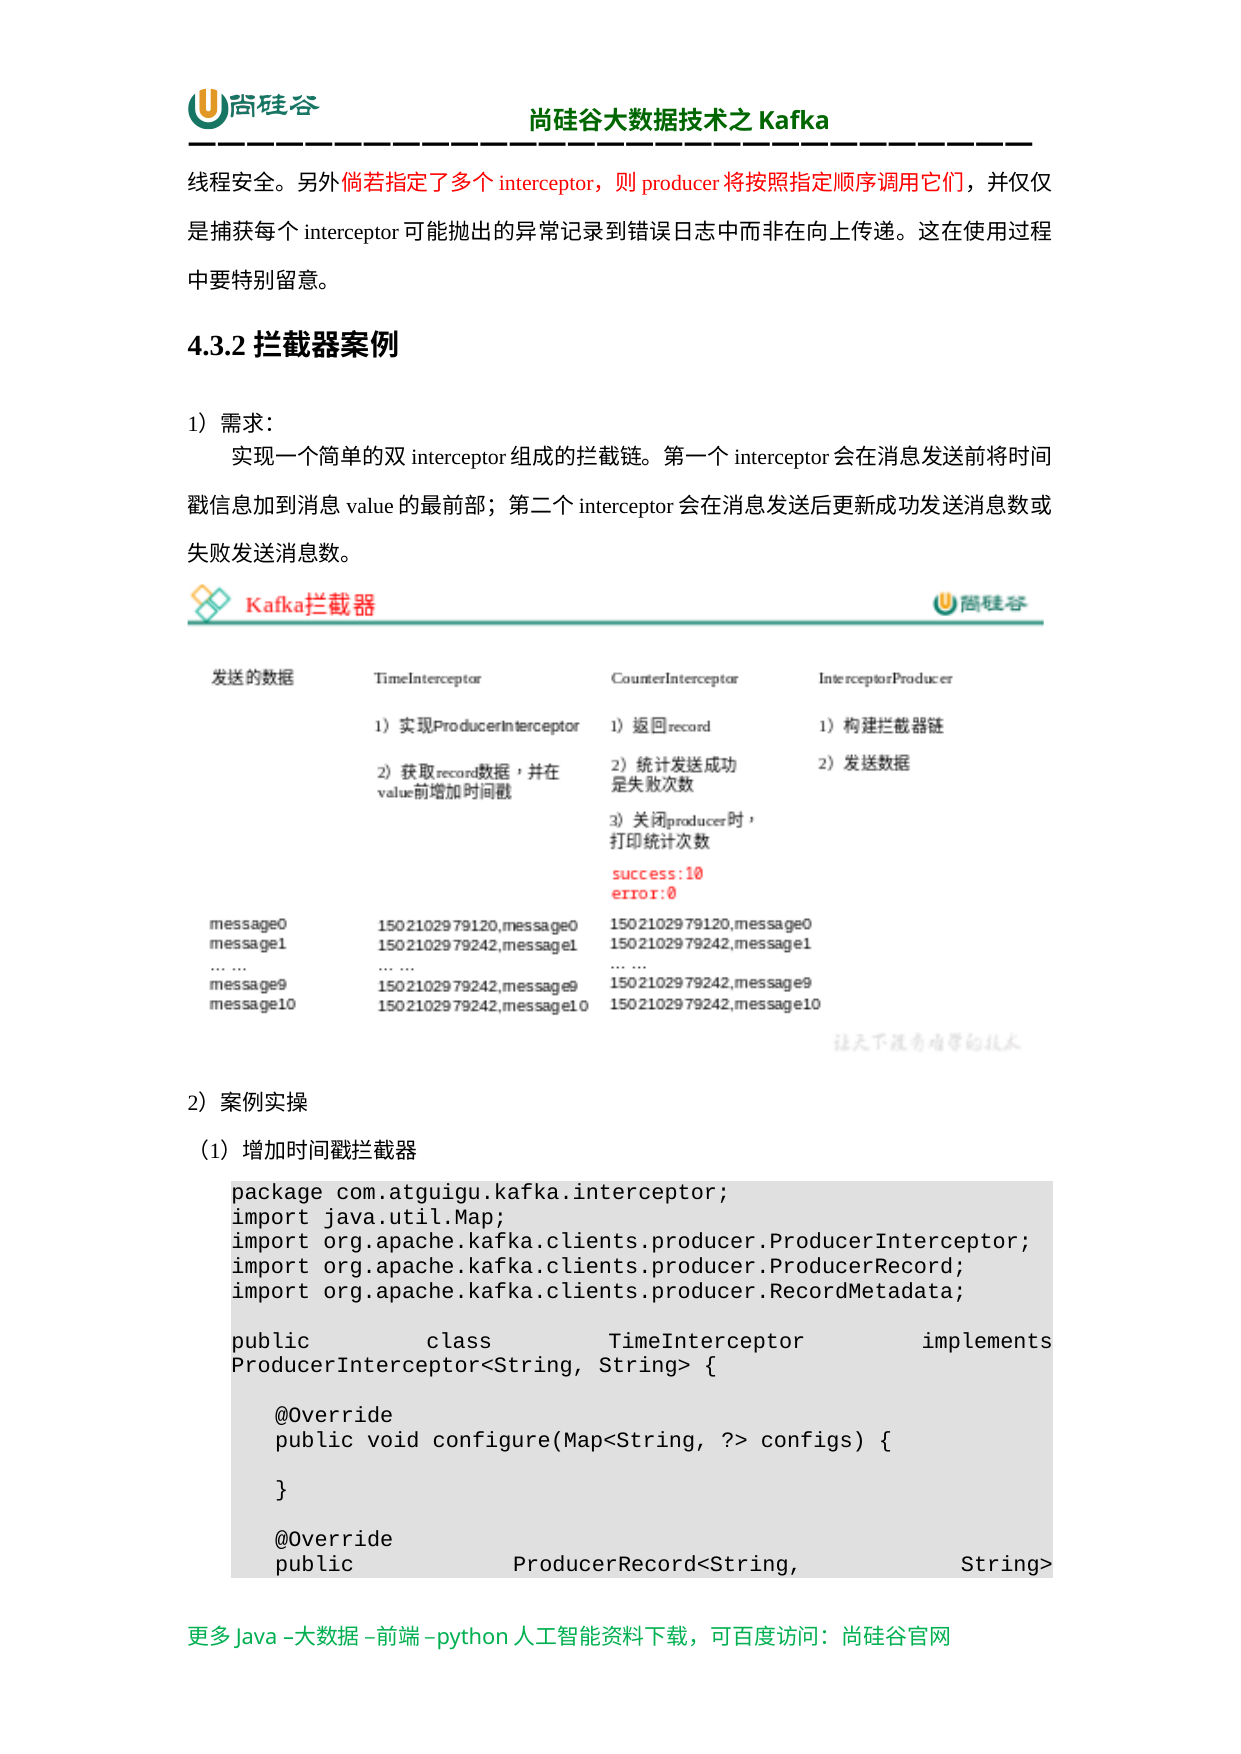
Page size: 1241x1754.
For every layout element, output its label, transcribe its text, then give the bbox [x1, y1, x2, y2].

text 2）案例实操 [187, 1084, 1053, 1117]
text 1）需求： [187, 406, 1053, 438]
text import java.util.Map; [231, 1206, 1053, 1231]
text import org.apache.kafka.clients.producer.ProducerInterceptor; [231, 1231, 1053, 1256]
text import org.apache.kafka.clients.producer.RecordMetadata; [231, 1280, 1053, 1305]
text package com.atguigu.kafka.interceptor; [231, 1181, 1053, 1206]
subtitle 4.3.2 拦截器案例 [187, 311, 1053, 376]
text @Override [231, 1528, 1053, 1553]
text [231, 1553, 1053, 1578]
text 实现一个简单的双interceptor组成的拦截链。第一个interceptor会在消息发送前将时间戳信息加到消息value的最前部；第二个interceptor会在消息发送后更新成功发送消息数或失败发送消息数。 [187, 438, 1053, 568]
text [187, 165, 1053, 295]
text public void configure(Map<String, ?> configs) { [231, 1429, 1053, 1454]
text } [231, 1479, 1053, 1503]
text （1）增加时间戳拦截器 [187, 1133, 1053, 1165]
text @Override [231, 1404, 1053, 1429]
text public class TimeInterceptor implements ProducerInterceptor<String, String> { [231, 1330, 1053, 1379]
text import org.apache.kafka.clients.producer.ProducerRecord; [231, 1256, 1053, 1280]
